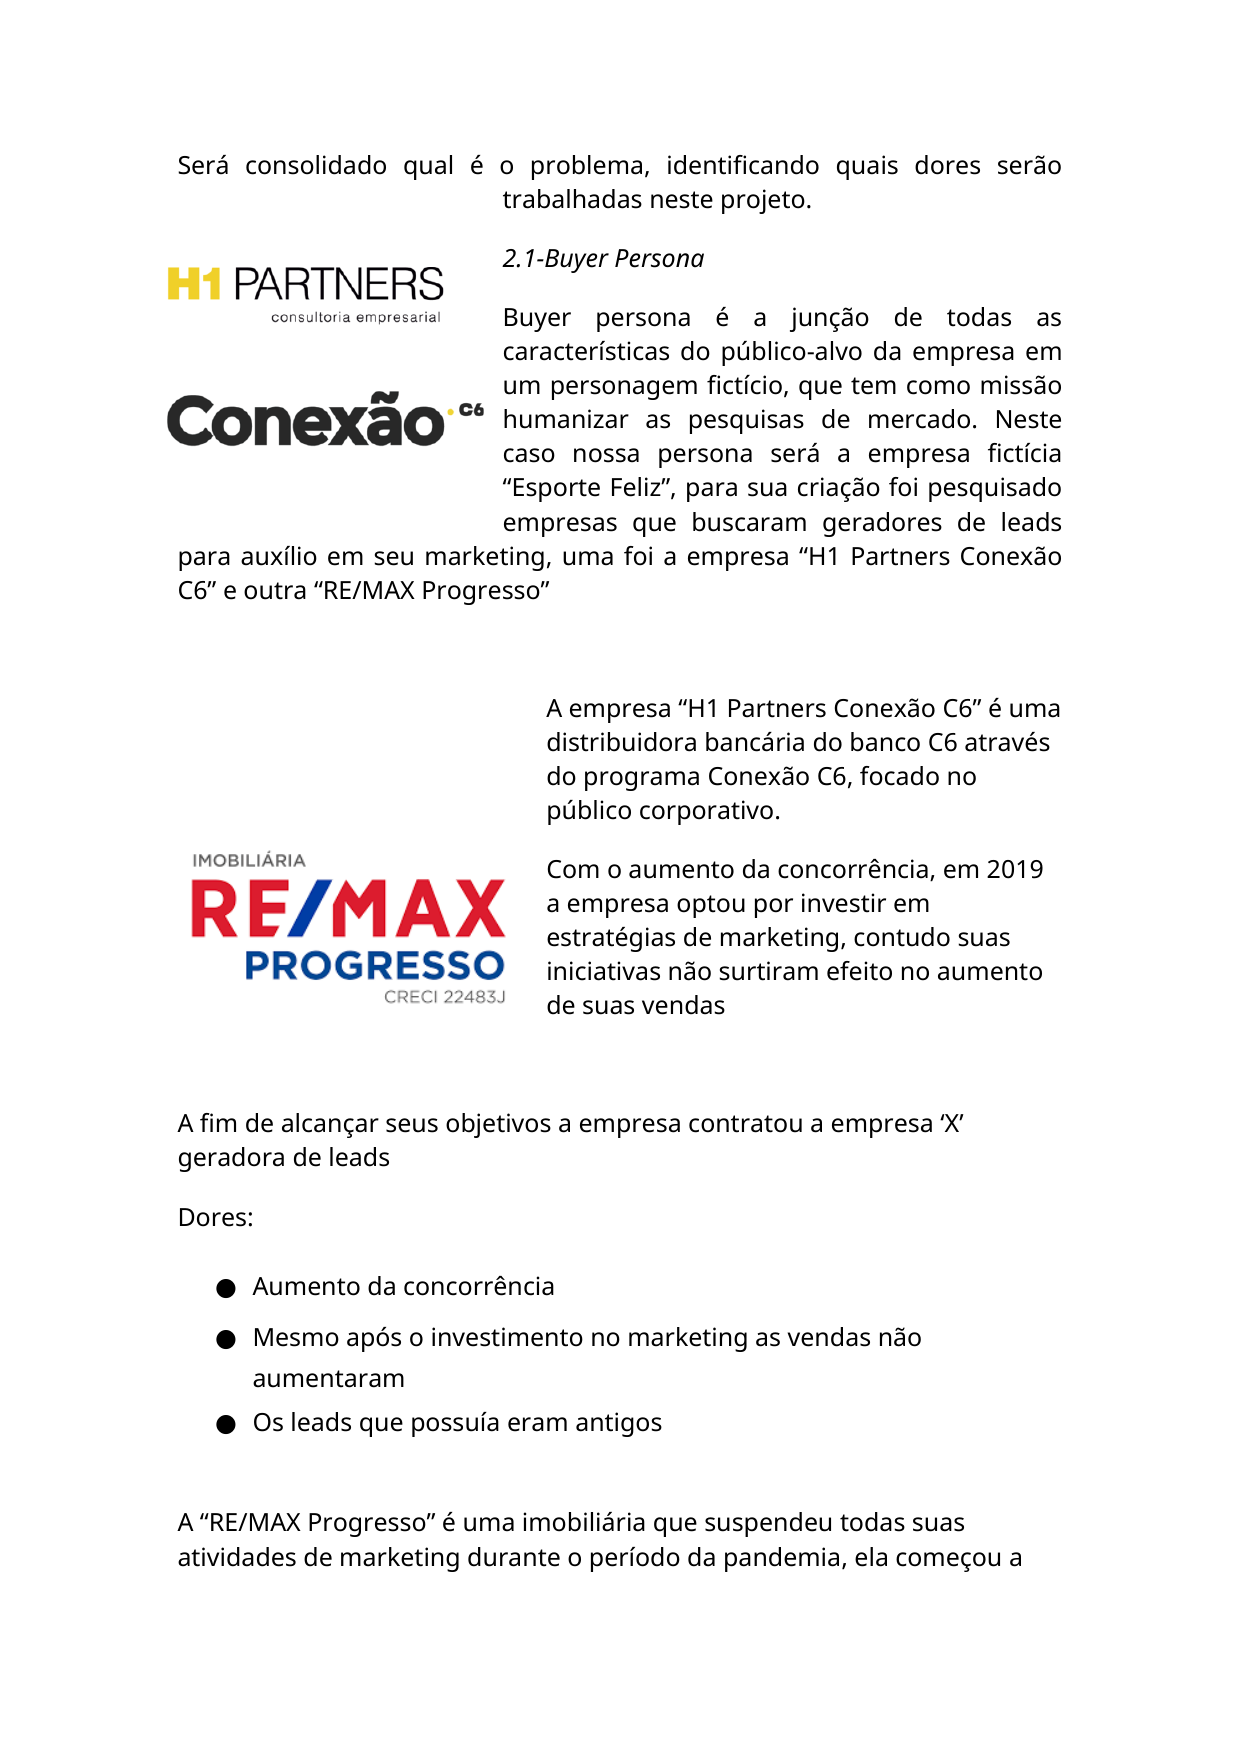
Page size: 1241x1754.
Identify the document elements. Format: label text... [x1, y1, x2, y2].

text Dores: [177, 1199, 1063, 1233]
list Aumento da concorrência [215, 1258, 1063, 1309]
list Os leads que possuía eram antigos [215, 1395, 1063, 1446]
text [177, 1505, 1063, 1573]
text Com o aumento da concorrência, em 2019 a empresa optou por investir em estratégias de marketing, contudo suas iniciativas não surtiram efeito no aumento de suas vendas [546, 852, 1063, 1022]
text 2.1-Buyer Persona [484, 241, 1063, 275]
picture [164, 204, 484, 524]
list Mesmo após o investimento no marketing as vendas não aumentaram [215, 1309, 1063, 1395]
text A fim de alcançar seus objetivos a empresa contratou a empresa ‘X’ geradora de leads [177, 1106, 1063, 1174]
text A empresa “H1 Partners Conexão C6” é uma distribuidora bancária do banco C6 através do programa Conexão C6, focado no público corporativo. [546, 690, 1063, 827]
text Será consolidado qual é o problema, identificando quais dores serão trabalhadas neste projeto. [177, 148, 1063, 216]
text Buyer persona é a junção de todas as características do público-alvo da empresa em um personagem fictício, que tem como missão humanizar as pesquisas de mercado. Neste caso nossa persona será a empresa fictícia “Esporte Feliz”, para sua criação foi pesquisado empresas que buscaram geradores de leads para auxílio em seu marketing, uma foi a empresa “H1 Partners Conexão C6” e outra “RE/MAX Progresso” [177, 300, 1063, 606]
picture [177, 817, 523, 1041]
